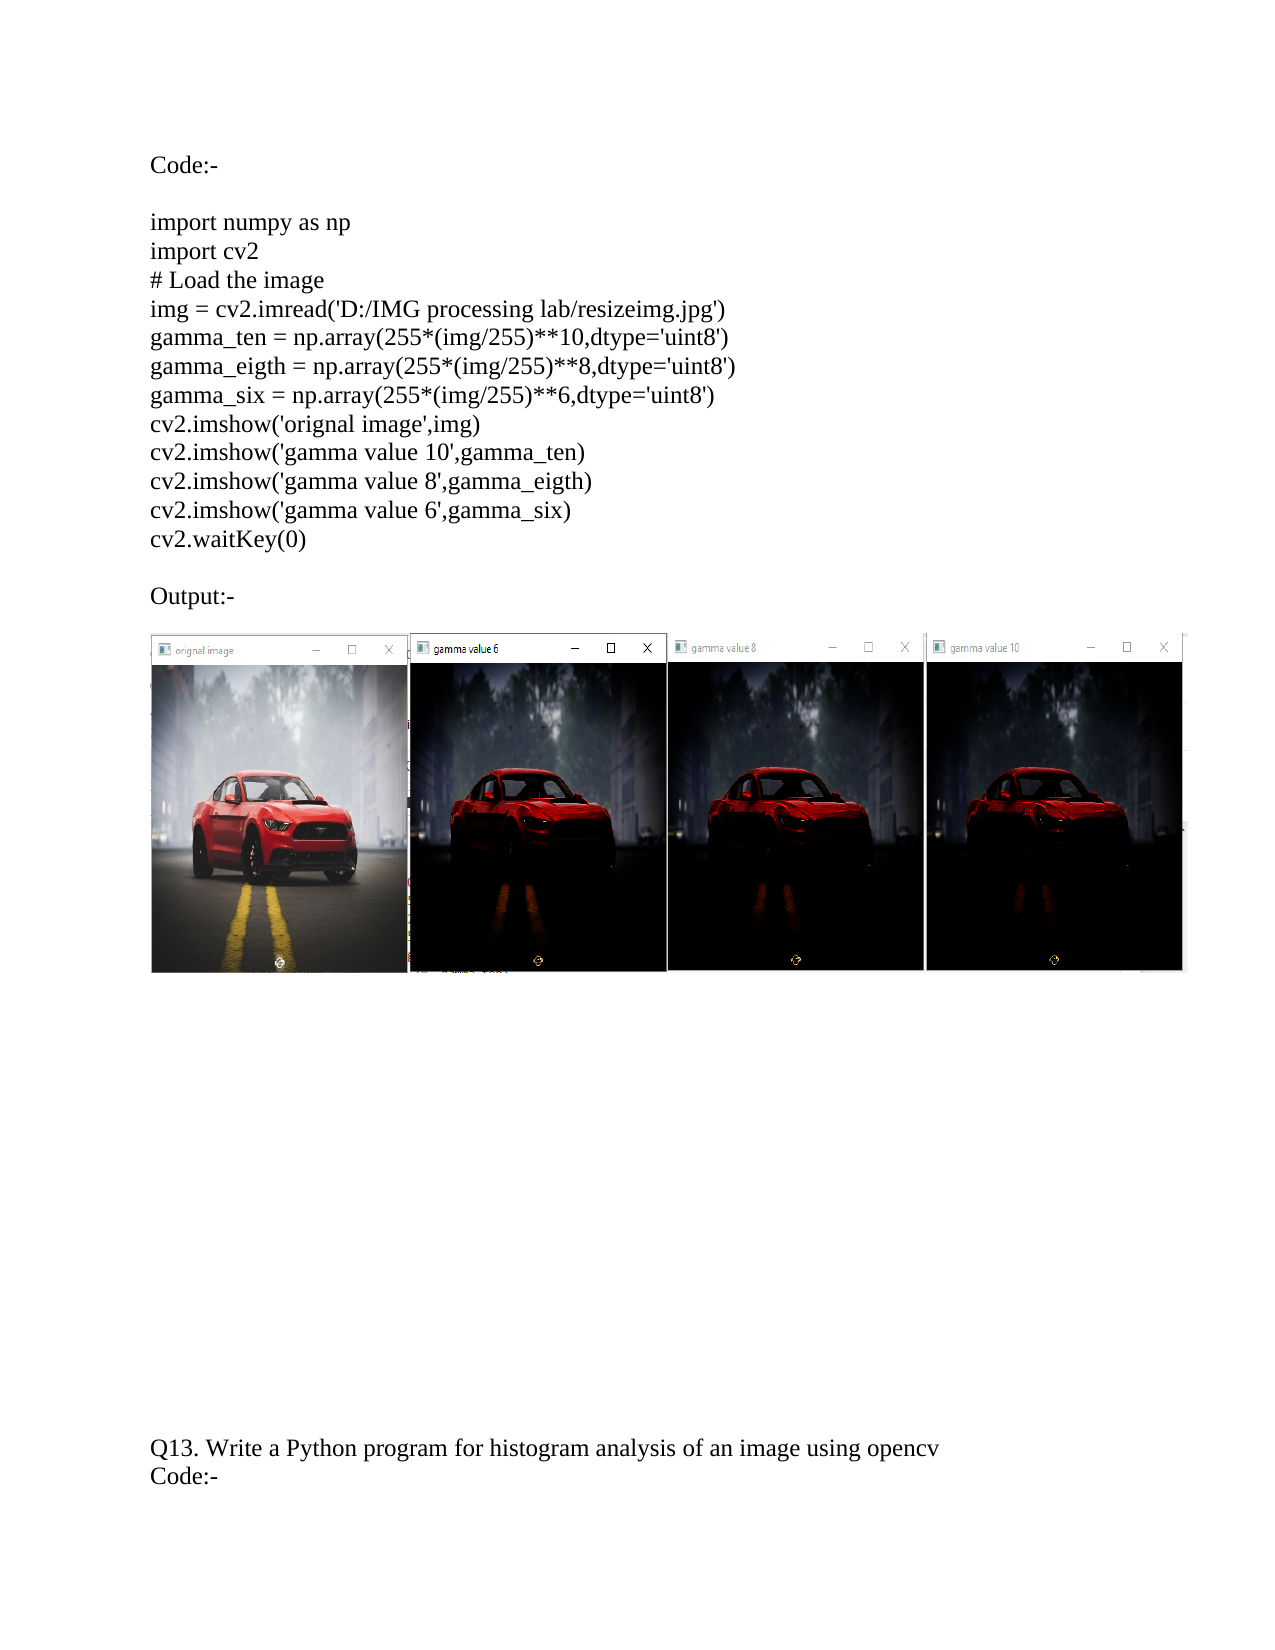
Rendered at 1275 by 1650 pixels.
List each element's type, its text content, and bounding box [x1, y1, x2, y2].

text img = cv2.imread('D:/IMG processing lab/resizeimg.jpg') [150, 294, 1125, 322]
text Code:- [150, 150, 1125, 179]
text import numpy as np [150, 207, 1125, 236]
text gamma_ten = np.array(255*(img/255)**10,dtype='uint8') [150, 322, 1125, 351]
text cv2.waitKey(0) [150, 524, 1125, 552]
text gamma_six = np.array(255*(img/255)**6,dtype='uint8') [150, 380, 1125, 409]
text Q13. Write a Python program for histogram analysis of an image using opencv [150, 1433, 1125, 1461]
text Output:- [150, 581, 1125, 610]
text cv2.imshow('orignal image',img) [150, 409, 1125, 437]
text cv2.imshow('gamma value 10',gamma_ten) [150, 437, 1125, 466]
text # Load the image [150, 265, 1125, 294]
text import cv2 [150, 236, 1125, 265]
text gamma_eigth = np.array(255*(img/255)**8,dtype='uint8') [150, 351, 1125, 380]
text cv2.imshow('gamma value 8',gamma_eigth) [150, 466, 1125, 495]
text cv2.imshow('gamma value 6',gamma_six) [150, 495, 1125, 524]
picture [150, 633, 1188, 973]
text Code:- [150, 1461, 1125, 1490]
